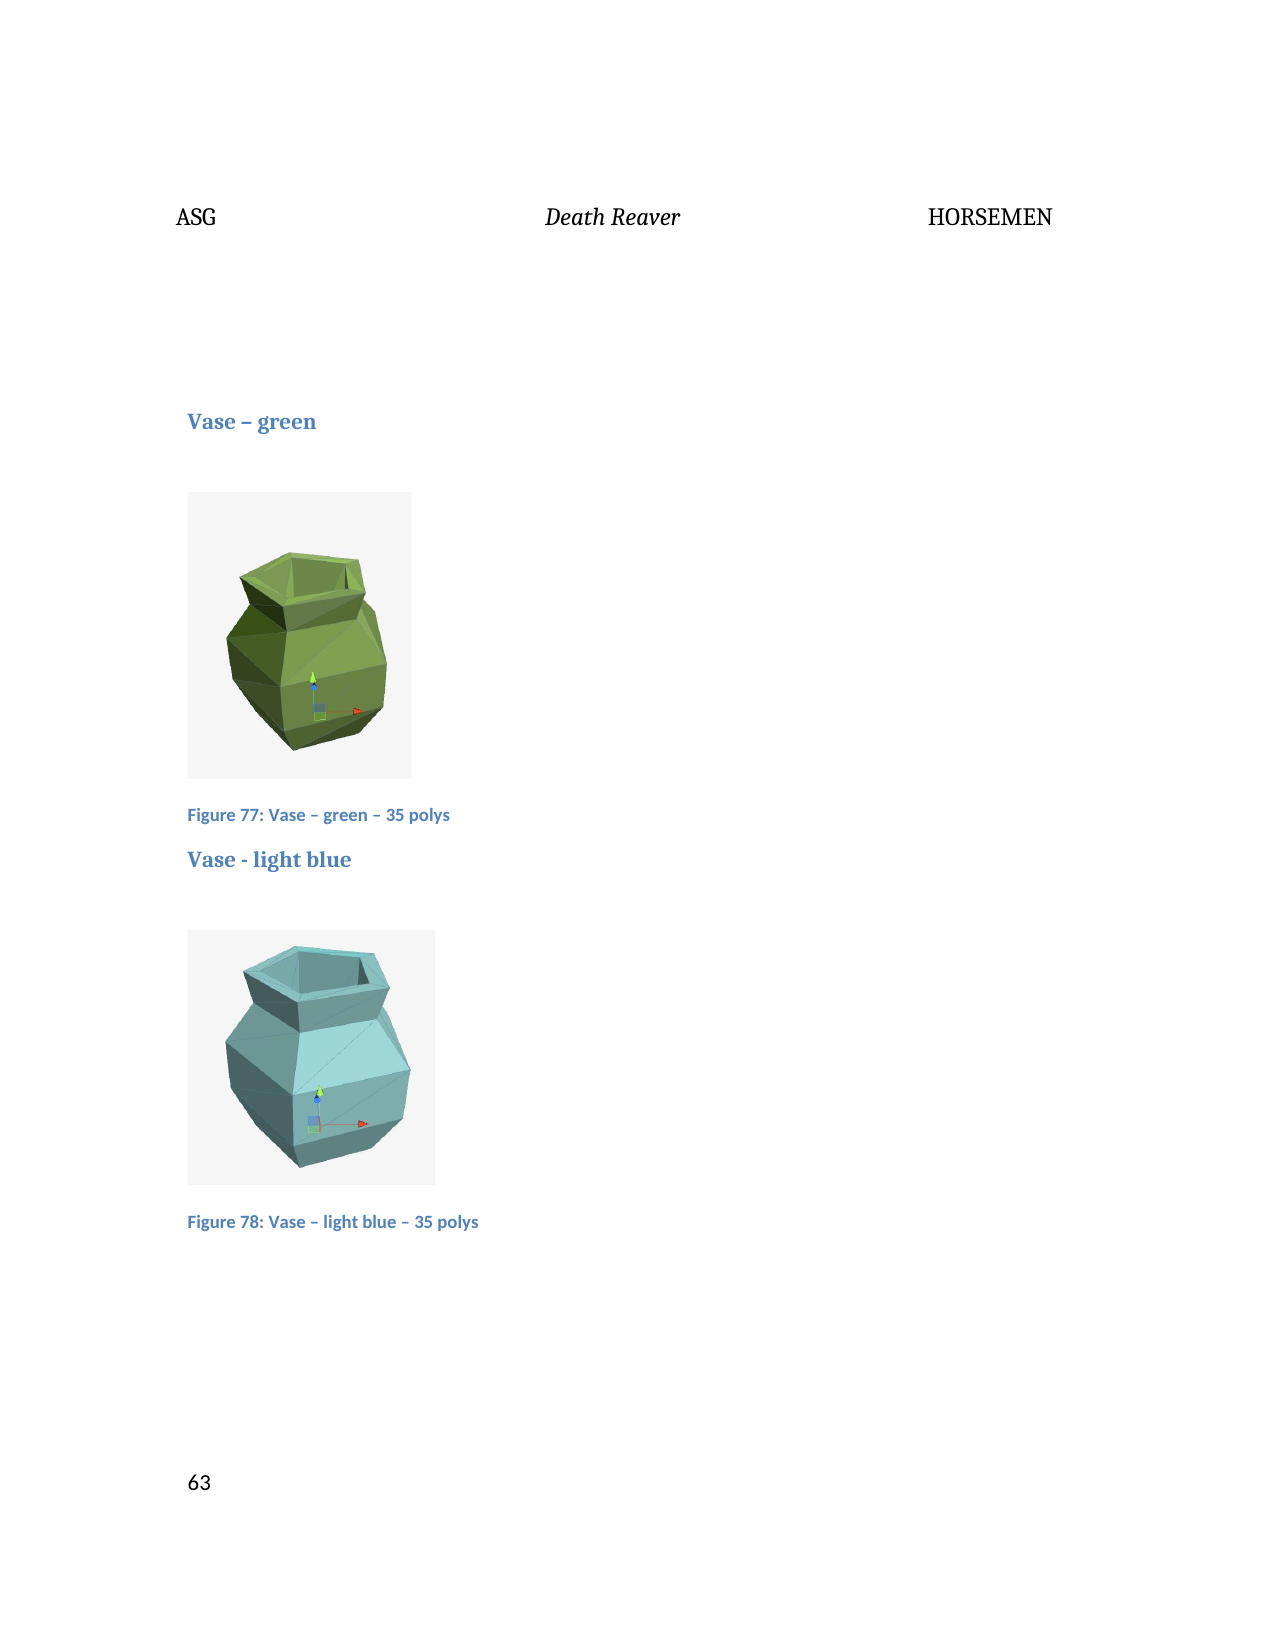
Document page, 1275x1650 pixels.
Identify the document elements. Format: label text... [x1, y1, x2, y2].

picture [187, 492, 412, 779]
subtitle Vase - light blue [187, 847, 1087, 873]
picture [187, 930, 436, 1185]
subtitle Vase – green [187, 409, 1087, 435]
